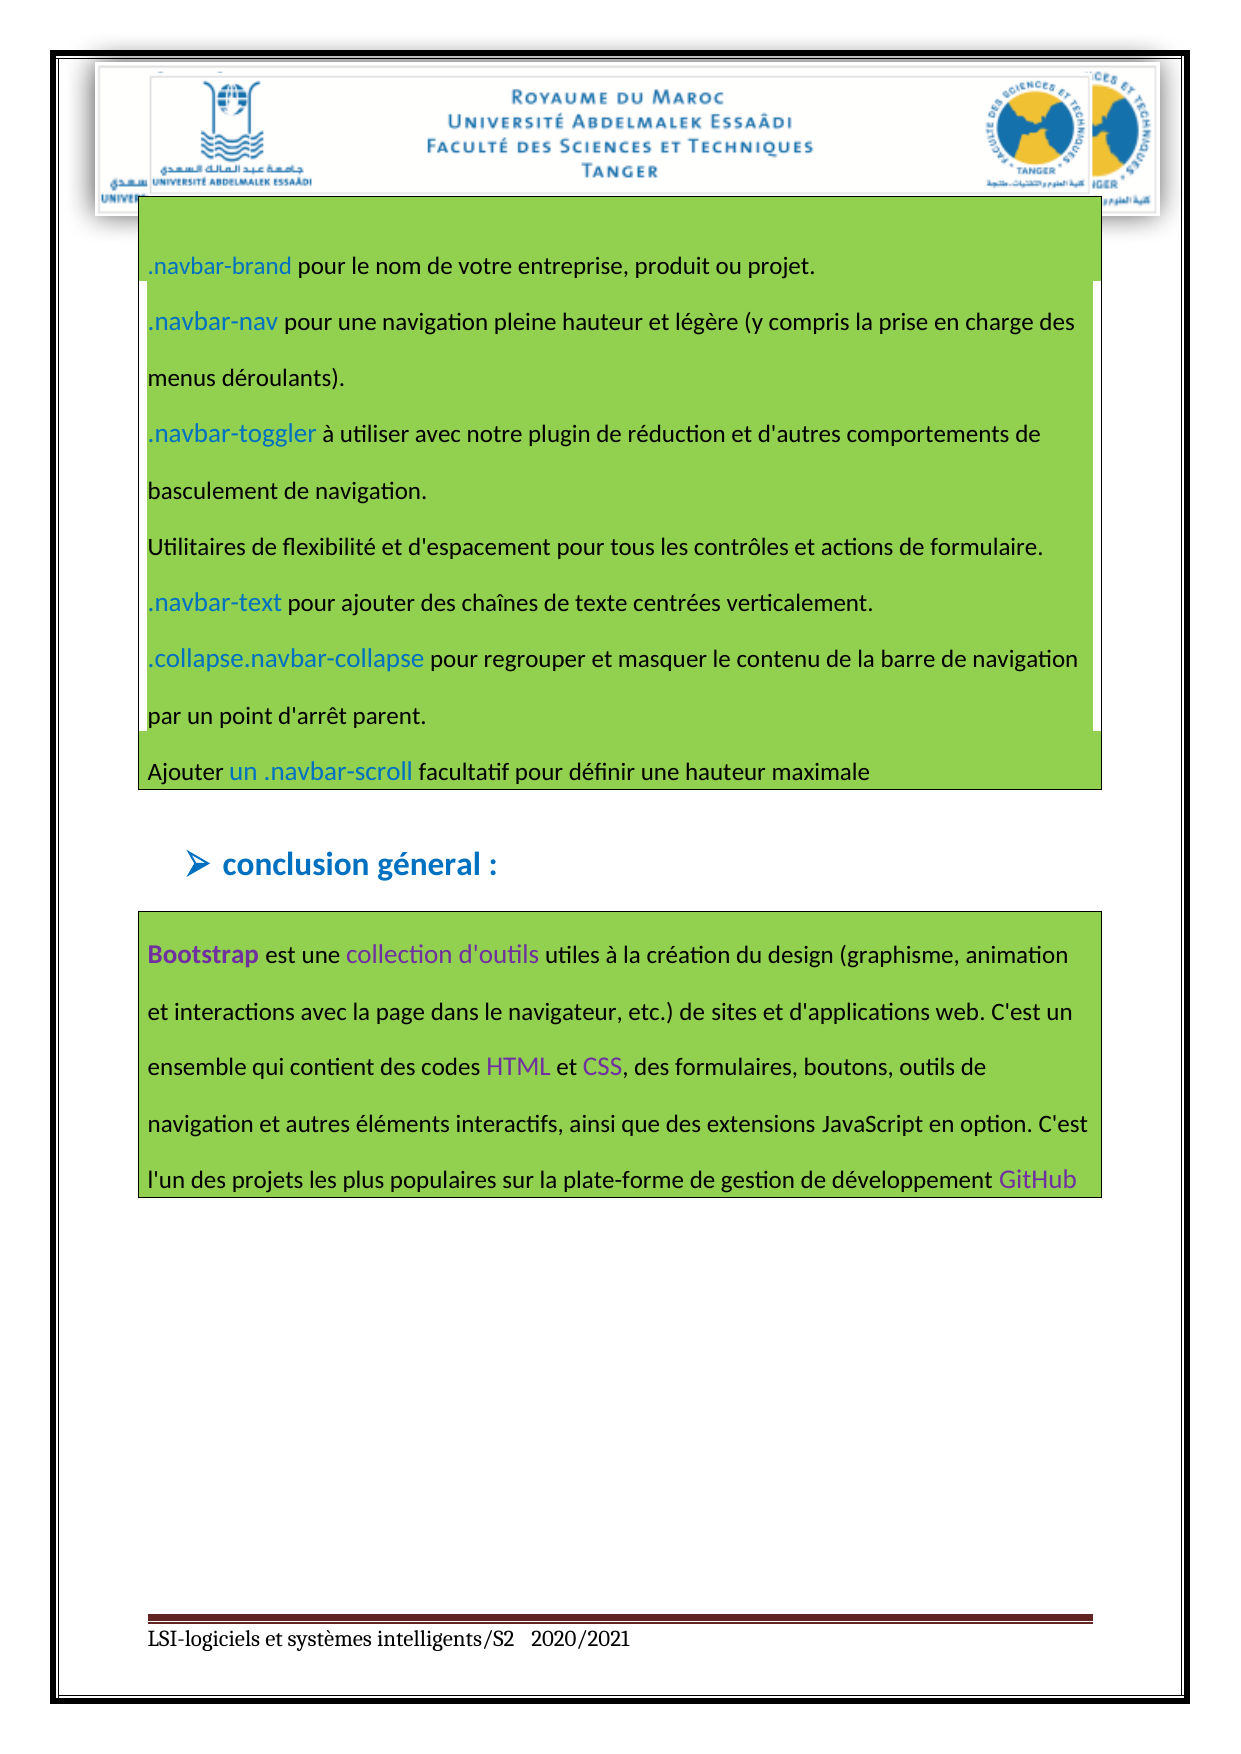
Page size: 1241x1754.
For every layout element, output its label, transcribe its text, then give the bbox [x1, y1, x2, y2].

text .navbar-nav pour une navigation pleine hauteur et légère (y compris la prise en charge des menus déroulants). [147, 281, 1093, 393]
picture [95, 62, 1160, 216]
text .navbar-brand pour le nom de votre entreprise, produit ou projet. [139, 197, 1101, 281]
list conclusion géneral : [185, 843, 1093, 884]
text .navbar-text pour ajouter des chaînes de texte centrées verticalement. [147, 562, 1093, 618]
text .collapse.navbar-collapse pour regrouper et masquer le contenu de la barre de navigation par un point d'arrêt parent. [147, 618, 1093, 727]
text Bootstrap est une collection d'outils utiles à la création du design (graphisme, animation [139, 912, 1101, 967]
text .navbar-toggler à utiliser avec notre plugin de réduction et d'autres comportements de basculement de navigation. [147, 393, 1093, 506]
text et interactions avec la page dans le navigateur, etc.) de sites et d'applications web. C'est un ensemble qui contient des codes HTML et CSS, des formulaires, boutons, outils de navigation et autres éléments interactifs, ainsi que des extensions JavaScript en option. C'est l'un des projets les plus populaires sur la plate-forme de gestion de développement GitHub [139, 967, 1101, 1197]
text Ajouter un .navbar-scroll facultatif pour définir une hauteur maximale [139, 727, 1101, 789]
text Utilitaires de flexibilité et d'espacement pour tous les contrôles et actions de formulaire. [147, 506, 1093, 562]
